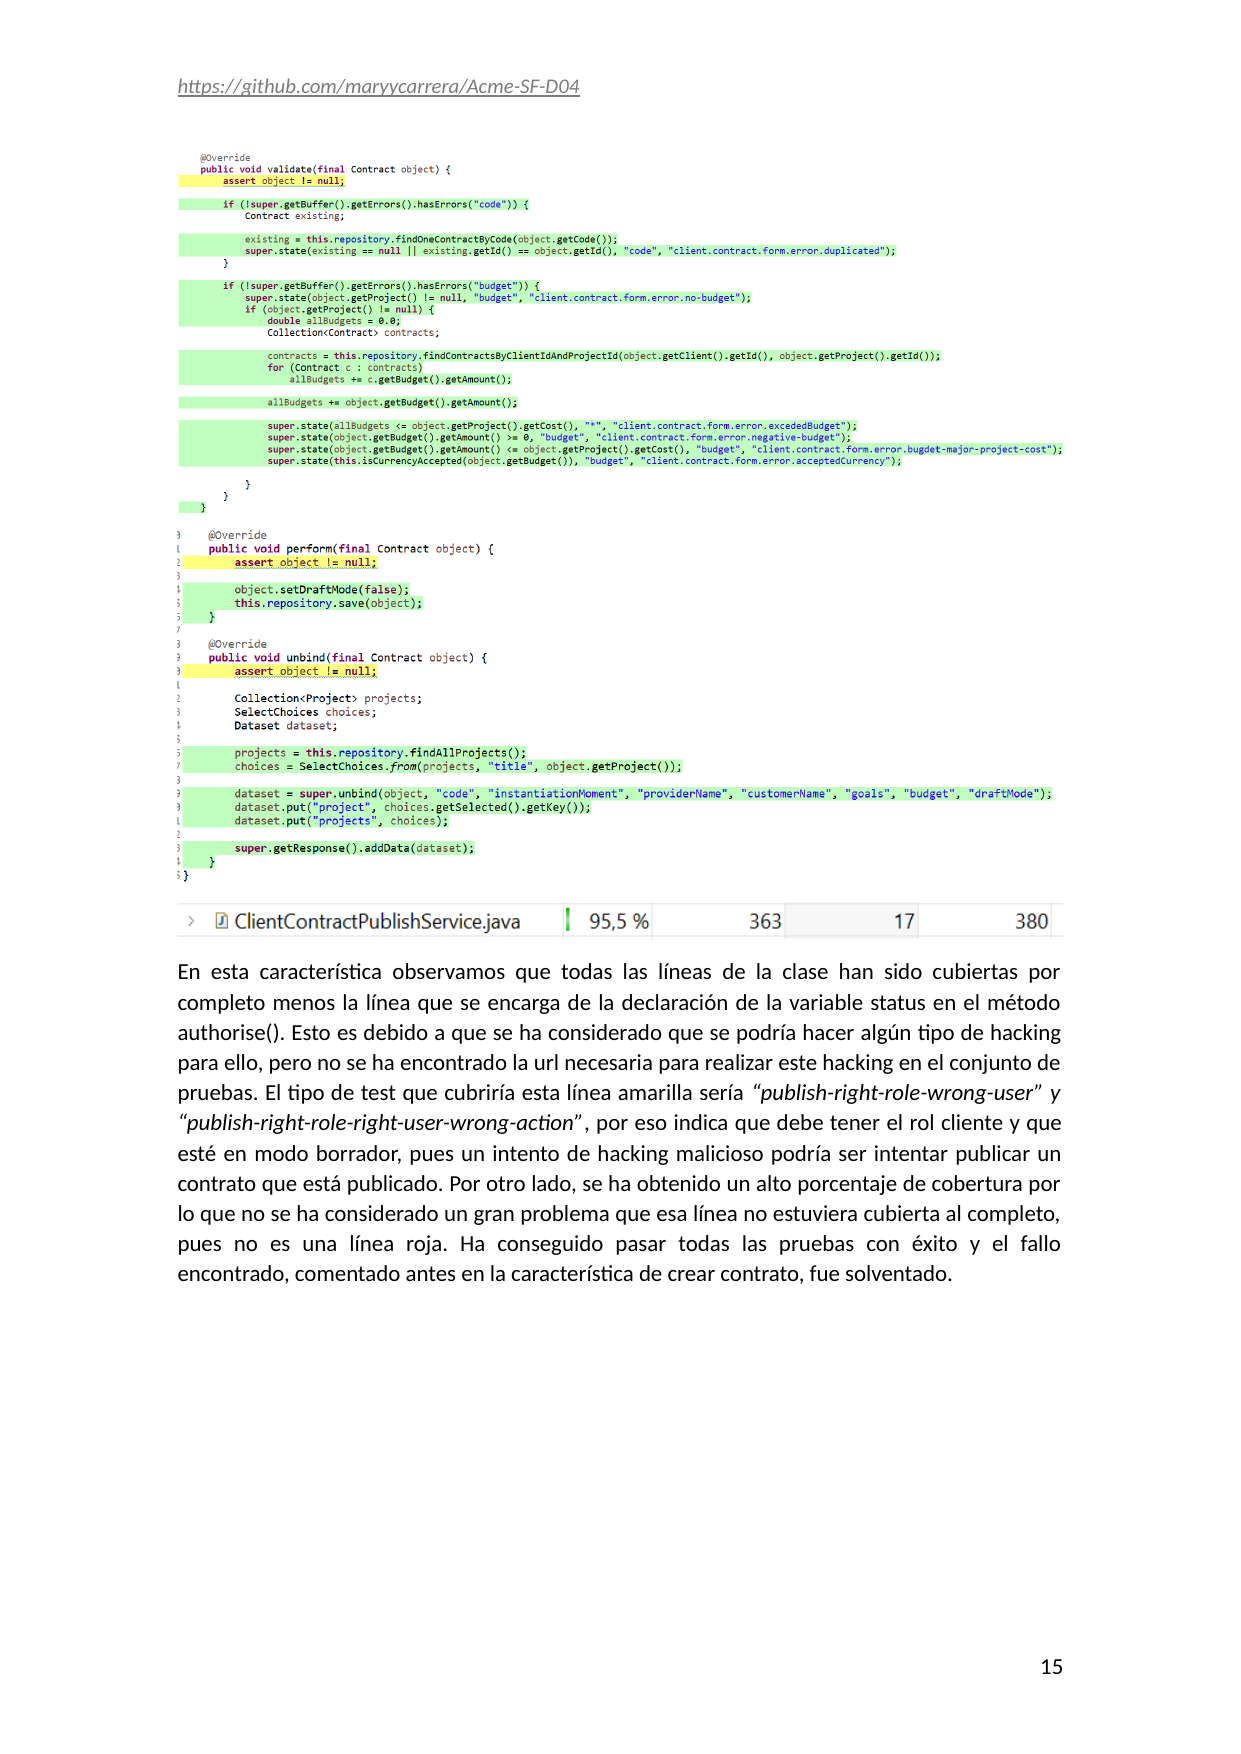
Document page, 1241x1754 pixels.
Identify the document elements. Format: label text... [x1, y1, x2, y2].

picture [177, 147, 1063, 518]
picture [177, 525, 1063, 884]
text En esta característica observamos que todas las líneas de la clase han sido cubiertas por completo menos la línea que se encarga de la declaración de la variable status en el método authorise(). Esto es debido a que se ha considerado que se podría hacer algún tipo de hacking para ello, pero no se ha encontrado la url necesaria para realizar este hacking en el conjunto de pruebas. El tipo de test que cubriría esta línea amarilla sería “publish-right-role-wrong-user” y “publish-right-role-right-user-wrong-action”, por eso indica que debe tener el rol cliente y que esté en modo borrador, pues un intento de hacking malicioso podría ser intentar publicar un contrato que está publicado. Por otro lado, se ha obtenido un alto porcentaje de cobertura por lo que no se ha considerado un gran problema que esa línea no estuviera cubierta al completo, pues no es una línea roja. Ha conseguido pasar todas las pruebas con éxito y el fallo encontrado, comentado antes en la característica de crear contrato, fue solventado. [177, 957, 1063, 1287]
picture [177, 902, 1063, 939]
